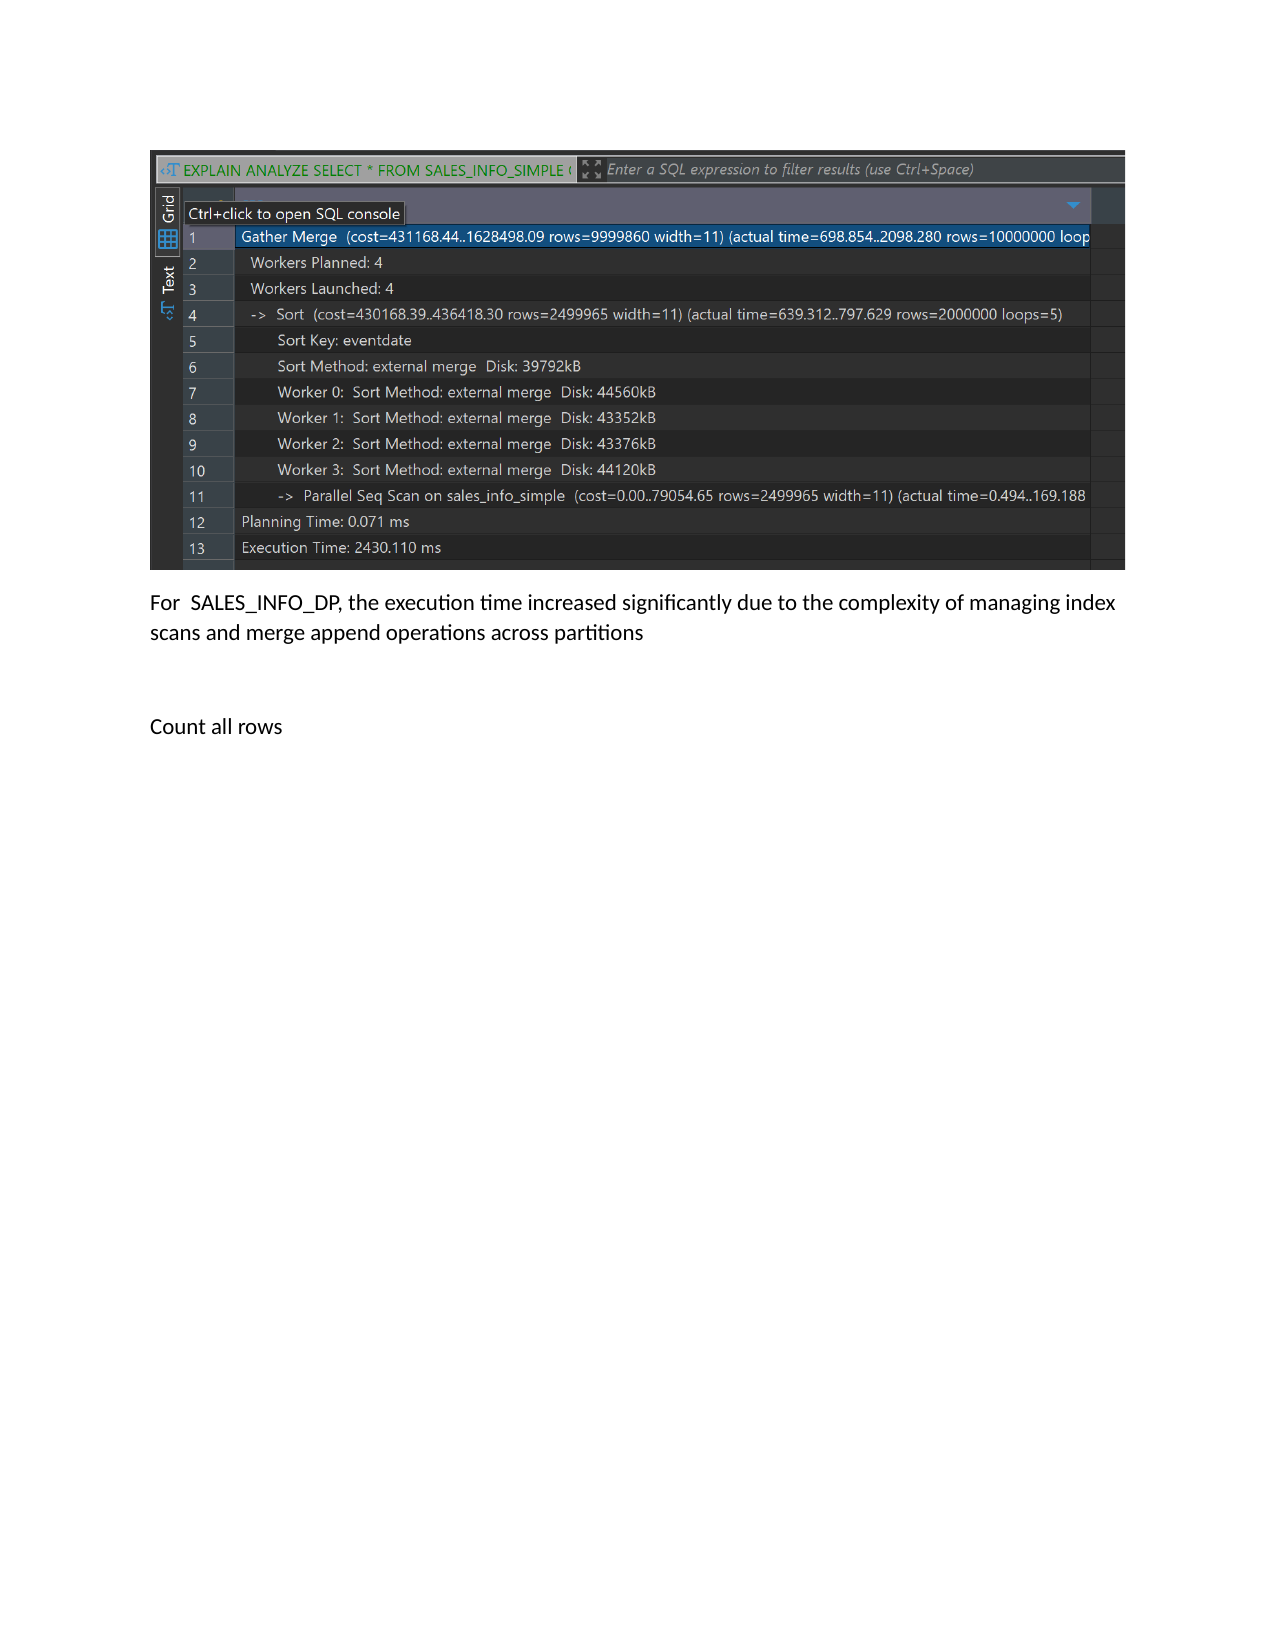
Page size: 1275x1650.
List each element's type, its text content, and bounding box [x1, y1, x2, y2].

text For SALES_INFO_DP, the execution time increased significantly due to the complexity of managing index scans and merge append operations across partitions [150, 588, 1125, 646]
text Count all rows [150, 712, 1125, 740]
picture [150, 150, 1125, 570]
